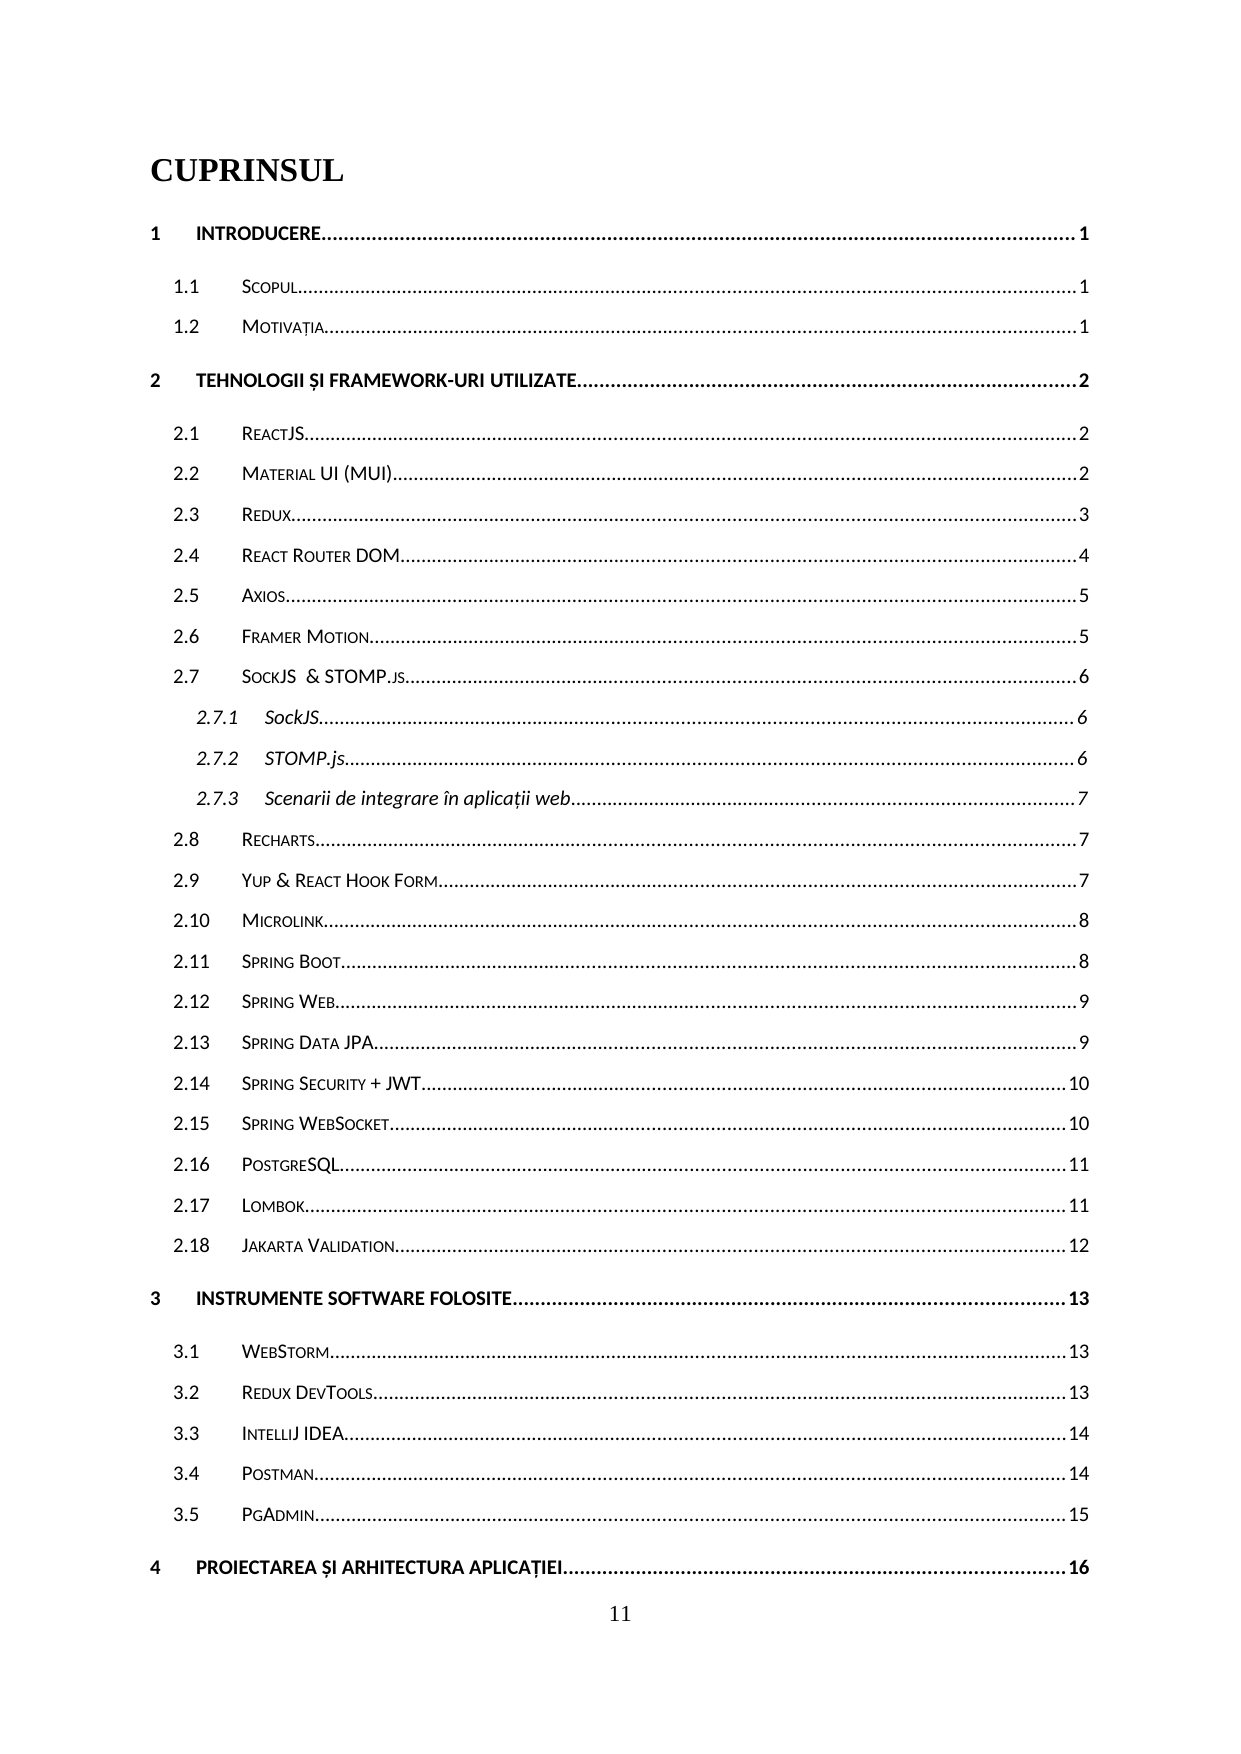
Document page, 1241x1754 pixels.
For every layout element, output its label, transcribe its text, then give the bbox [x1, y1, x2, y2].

text 1 Introducere 1 [150, 220, 1090, 245]
text 2.12 Spring Web 9 [173, 989, 1090, 1014]
text 3.3 IntelliJ IDEA 14 [173, 1420, 1090, 1445]
text 2.15 Spring WebSocket 10 [173, 1111, 1090, 1136]
text 2.13 Spring Data JPA 9 [173, 1029, 1090, 1055]
text 3.5 PgAdmin 15 [173, 1501, 1090, 1527]
text 2.7 SockJS & STOMP.js 6 [173, 664, 1090, 689]
text 2.1 ReactJS 2 [173, 420, 1090, 445]
text 3 INSTRUMENTE software folosite 13 [150, 1286, 1090, 1311]
text 2.8 Recharts 7 [173, 826, 1090, 852]
text 2.7.1 SockJS 6 [196, 704, 1090, 730]
text 1.2 Motivația 1 [173, 314, 1090, 339]
text 3.4 Postman 14 [173, 1461, 1090, 1486]
text 2.10 Microlink 8 [173, 907, 1090, 933]
text 2.11 Spring Boot 8 [173, 948, 1090, 973]
text 2.14 Spring Security + JWT 10 [173, 1070, 1090, 1095]
text 2.4 React Router DOM 4 [173, 542, 1090, 567]
text 2.6 Framer Motion 5 [173, 623, 1090, 648]
text 3.2 Redux DevTools 13 [173, 1379, 1090, 1405]
text 1.1 Scopul 1 [173, 273, 1090, 298]
text 2.2 Material UI (MUI) 2 [173, 461, 1090, 486]
text 2.7.2 STOMP.js 6 [196, 745, 1090, 770]
text 2.17 Lombok 11 [173, 1192, 1090, 1217]
text 2.5 Axios 5 [173, 582, 1090, 608]
text 2.18 Jakarta Validation 12 [173, 1232, 1090, 1258]
text CUPRINSUL [150, 150, 1090, 188]
text 2.3 Redux 3 [173, 501, 1090, 527]
text 4 PROIECTAREA ȘI ARHITECTURA APLICAȚIEI 16 [150, 1554, 1090, 1580]
text 2.9 Yup & React Hook Form 7 [173, 867, 1090, 892]
text 2 TEHNOLOGII ȘI FRAMEWORK-URI UTILIZATE 2 [150, 367, 1090, 392]
text 2.7.3 Scenarii de integrare în aplicații web 7 [196, 786, 1090, 811]
text 2.16 PostgreSQL 11 [173, 1151, 1090, 1177]
text 3.1 WebStorm 13 [173, 1339, 1090, 1364]
